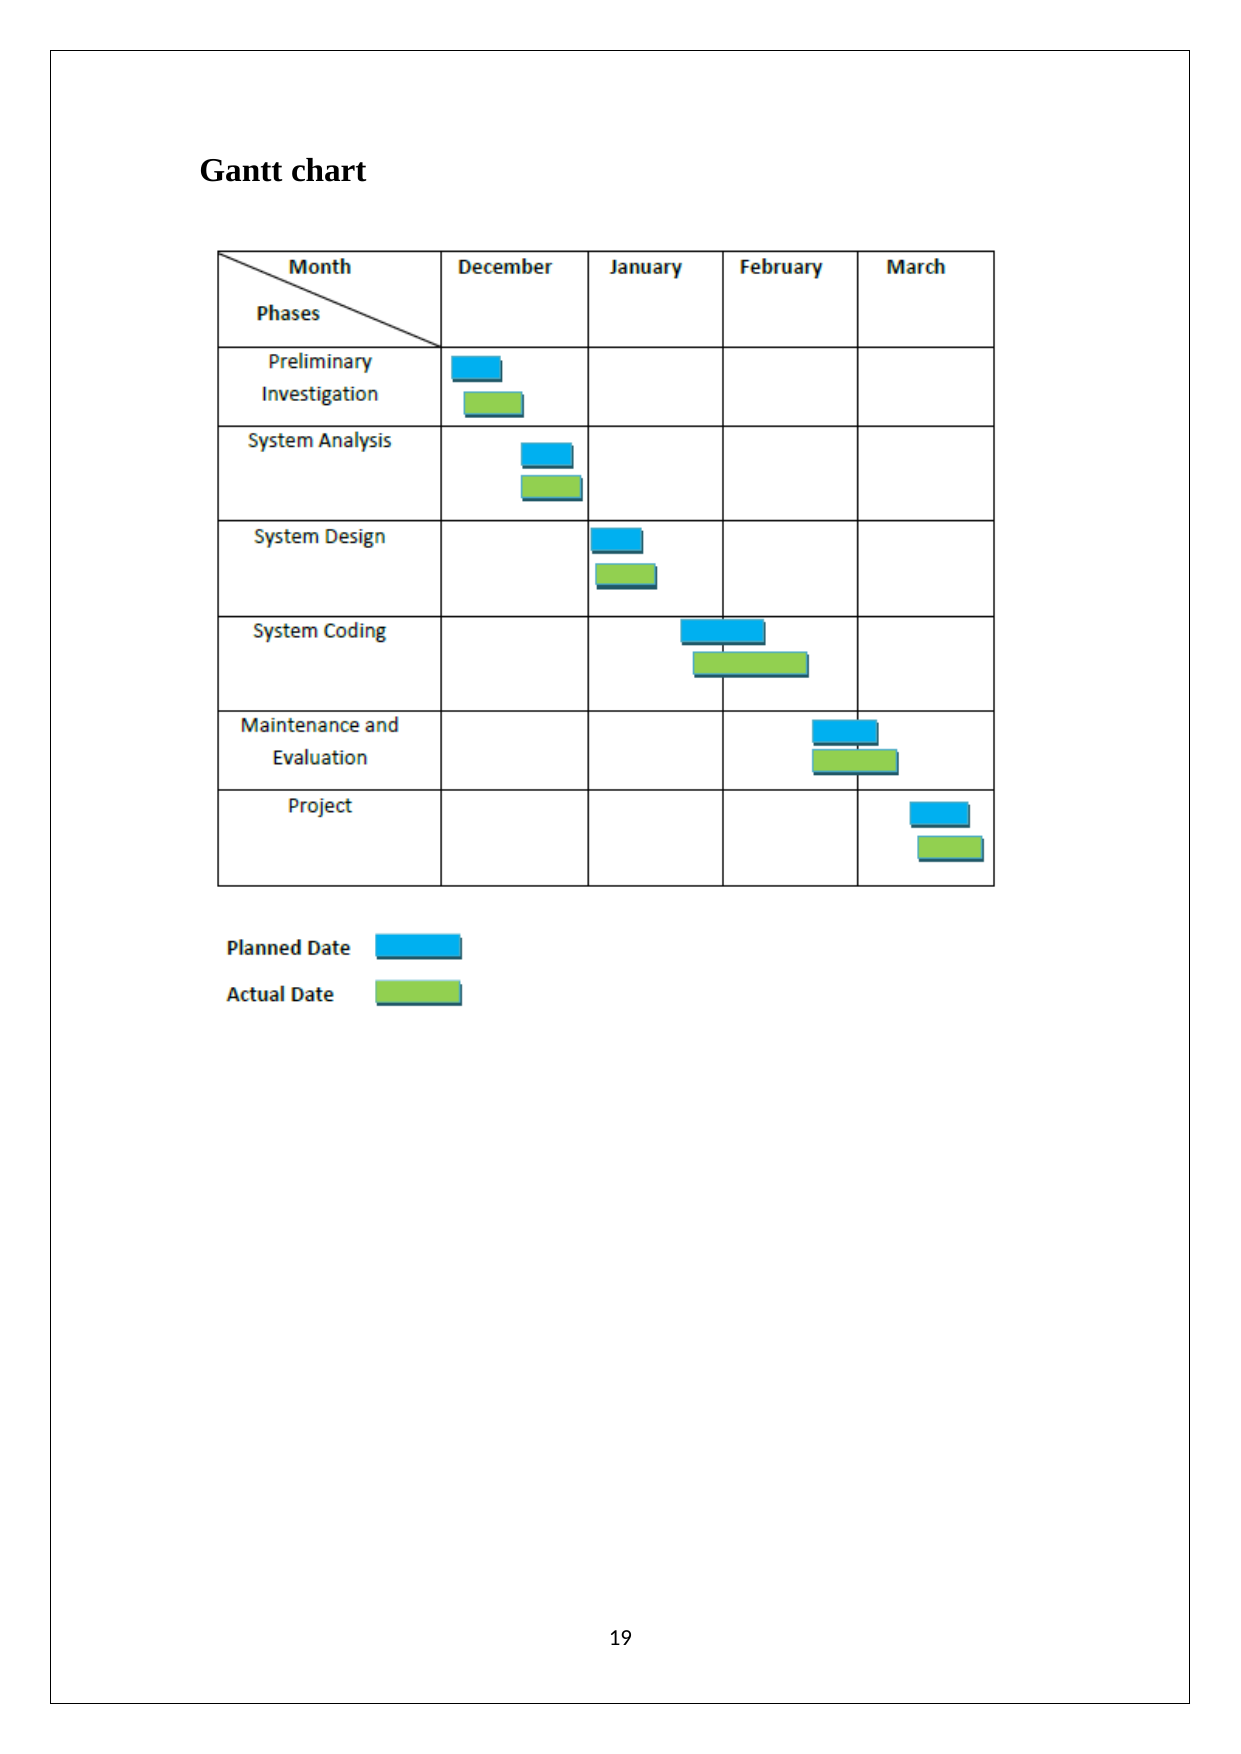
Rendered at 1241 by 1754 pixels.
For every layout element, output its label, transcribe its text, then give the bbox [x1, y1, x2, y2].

picture [199, 192, 1009, 1017]
